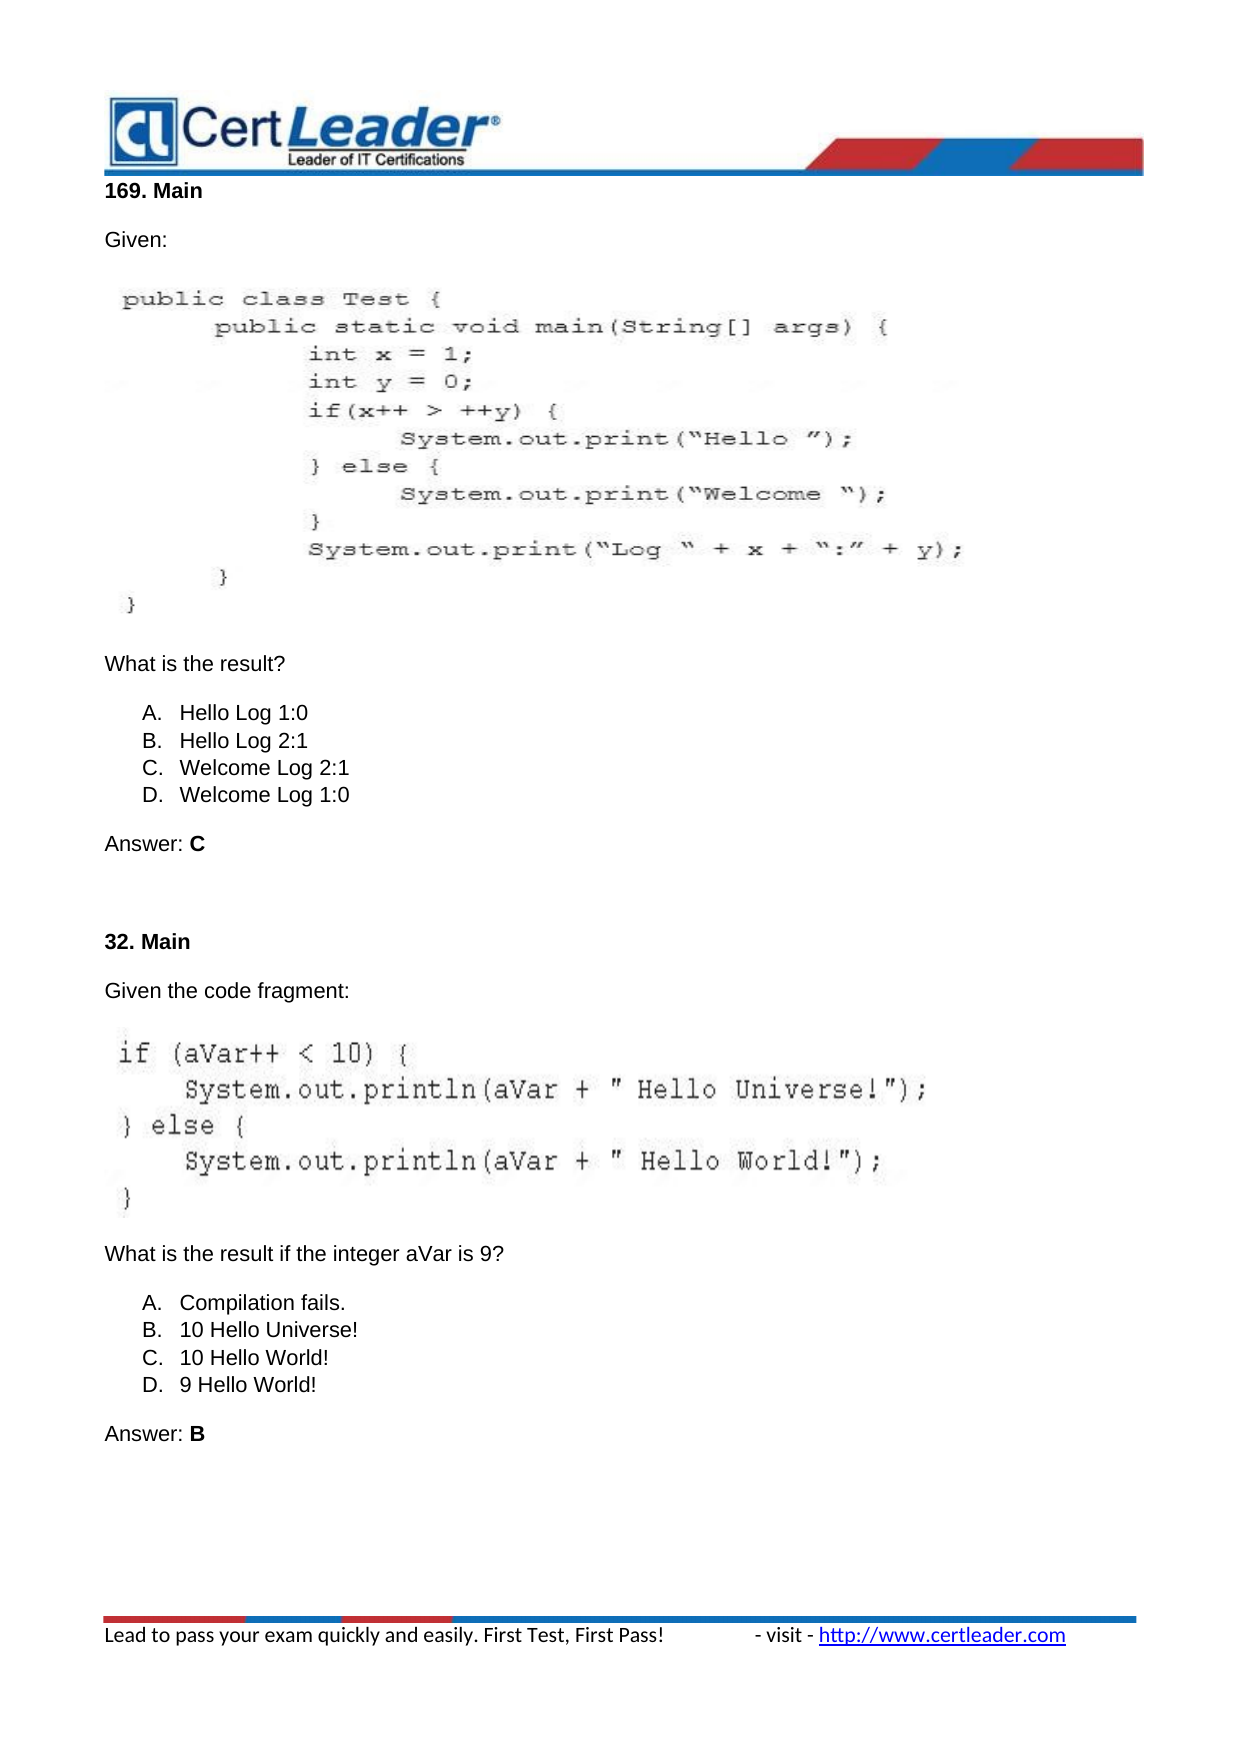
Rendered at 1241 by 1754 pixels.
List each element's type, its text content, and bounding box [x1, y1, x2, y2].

list Welcome Log 2:1 [142, 755, 1136, 780]
list Hello Log 1:0 [142, 700, 1136, 726]
text Answer: C [104, 831, 1136, 856]
picture [103, 1616, 1137, 1623]
text Answer: B [104, 1421, 1136, 1446]
picture [104, 276, 1020, 628]
list 10 Hello World! [142, 1344, 1136, 1370]
text Given the code fragment: [104, 978, 1136, 1003]
text What is the result if the integer aVar is 9? [104, 1241, 1136, 1266]
picture [104, 90, 1144, 176]
text Given: [104, 227, 1136, 252]
list Compilation fails. [142, 1290, 1136, 1315]
list Welcome Log 1:0 [142, 782, 1136, 807]
subtitle 32. Main [104, 929, 1136, 954]
text What is the result? [104, 651, 1136, 676]
list 10 Hello Universe! [142, 1317, 1136, 1342]
picture [104, 1027, 942, 1218]
subtitle 169. Main [104, 178, 1136, 203]
list 9 Hello World! [142, 1372, 1136, 1397]
list Hello Log 2:1 [142, 727, 1136, 753]
